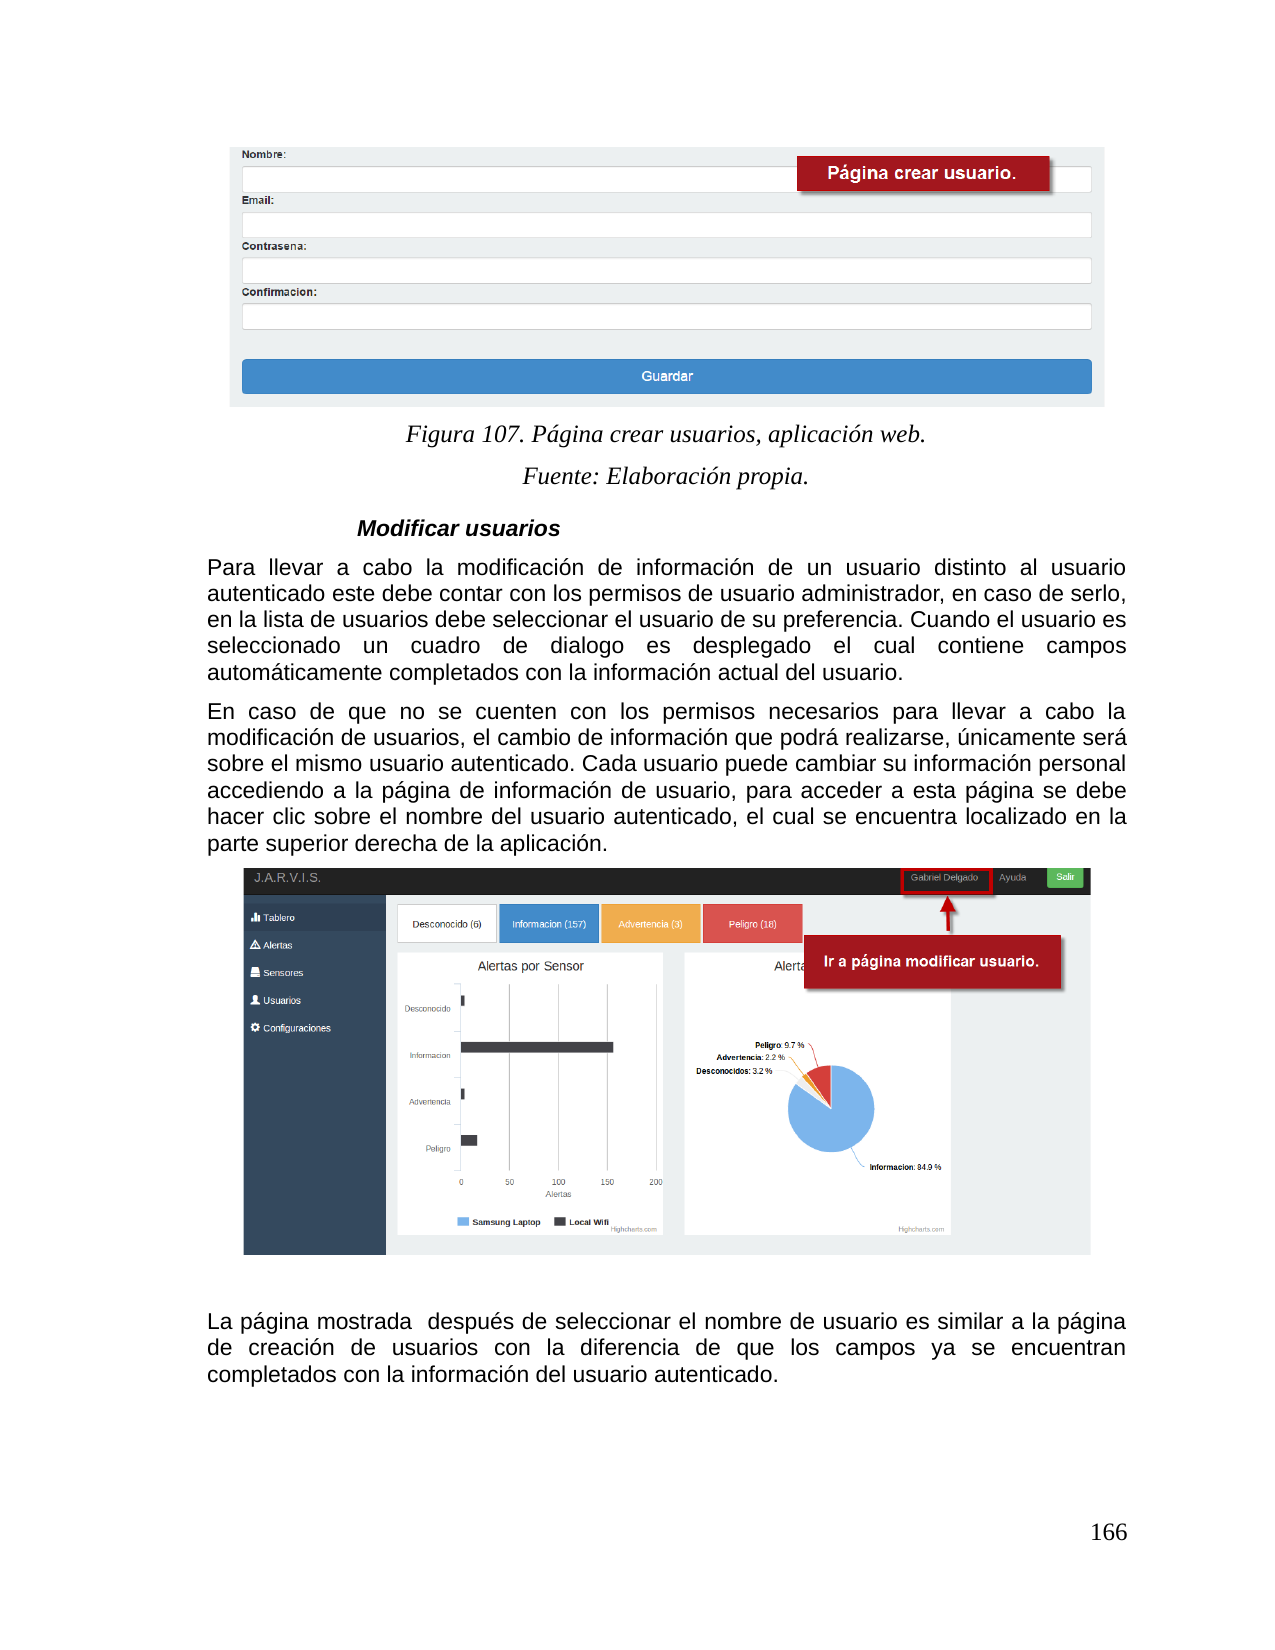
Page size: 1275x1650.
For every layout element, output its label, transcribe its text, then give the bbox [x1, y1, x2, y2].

picture [243, 868, 1091, 1255]
picture [229, 147, 1105, 407]
text En caso de que no se cuenten con los permisos necesarios para llevar a cabo la modificación de usuarios, el cambio de información que podrá realizarse, únicamente será sobre el mismo usuario autenticado. Cada usuario puede cambiar su información personal accediendo a la página de información de usuario, para acceder a esta página se debe hacer clic sobre el nombre del usuario autenticado, el cual se encuentra localizado en la parte superior derecha de la aplicación. [207, 698, 1127, 856]
text La página mostrada después de seleccionar el nombre de usuario es similar a la página de creación de usuarios con la diferencia de que los campos ya se encuentran completados con la información del usuario autenticado. [207, 1308, 1127, 1387]
subtitle Modificar usuarios [357, 514, 1127, 541]
text Para llevar a cabo la modificación de información de un usuario distinto al usuario autenticado este debe contar con los permisos de usuario administrador, en caso de serlo, en la lista de usuarios debe seleccionar el usuario de su preferencia. Cuando el usuario es seleccionado un cuadro de dialogo es desplegado el cual contiene campos automáticamente completados con la información actual del usuario. [207, 553, 1127, 685]
text Figura 107. Página crear usuarios, aplicación web. [207, 419, 1127, 448]
text Fuente: Elaboración propia. [207, 461, 1127, 489]
